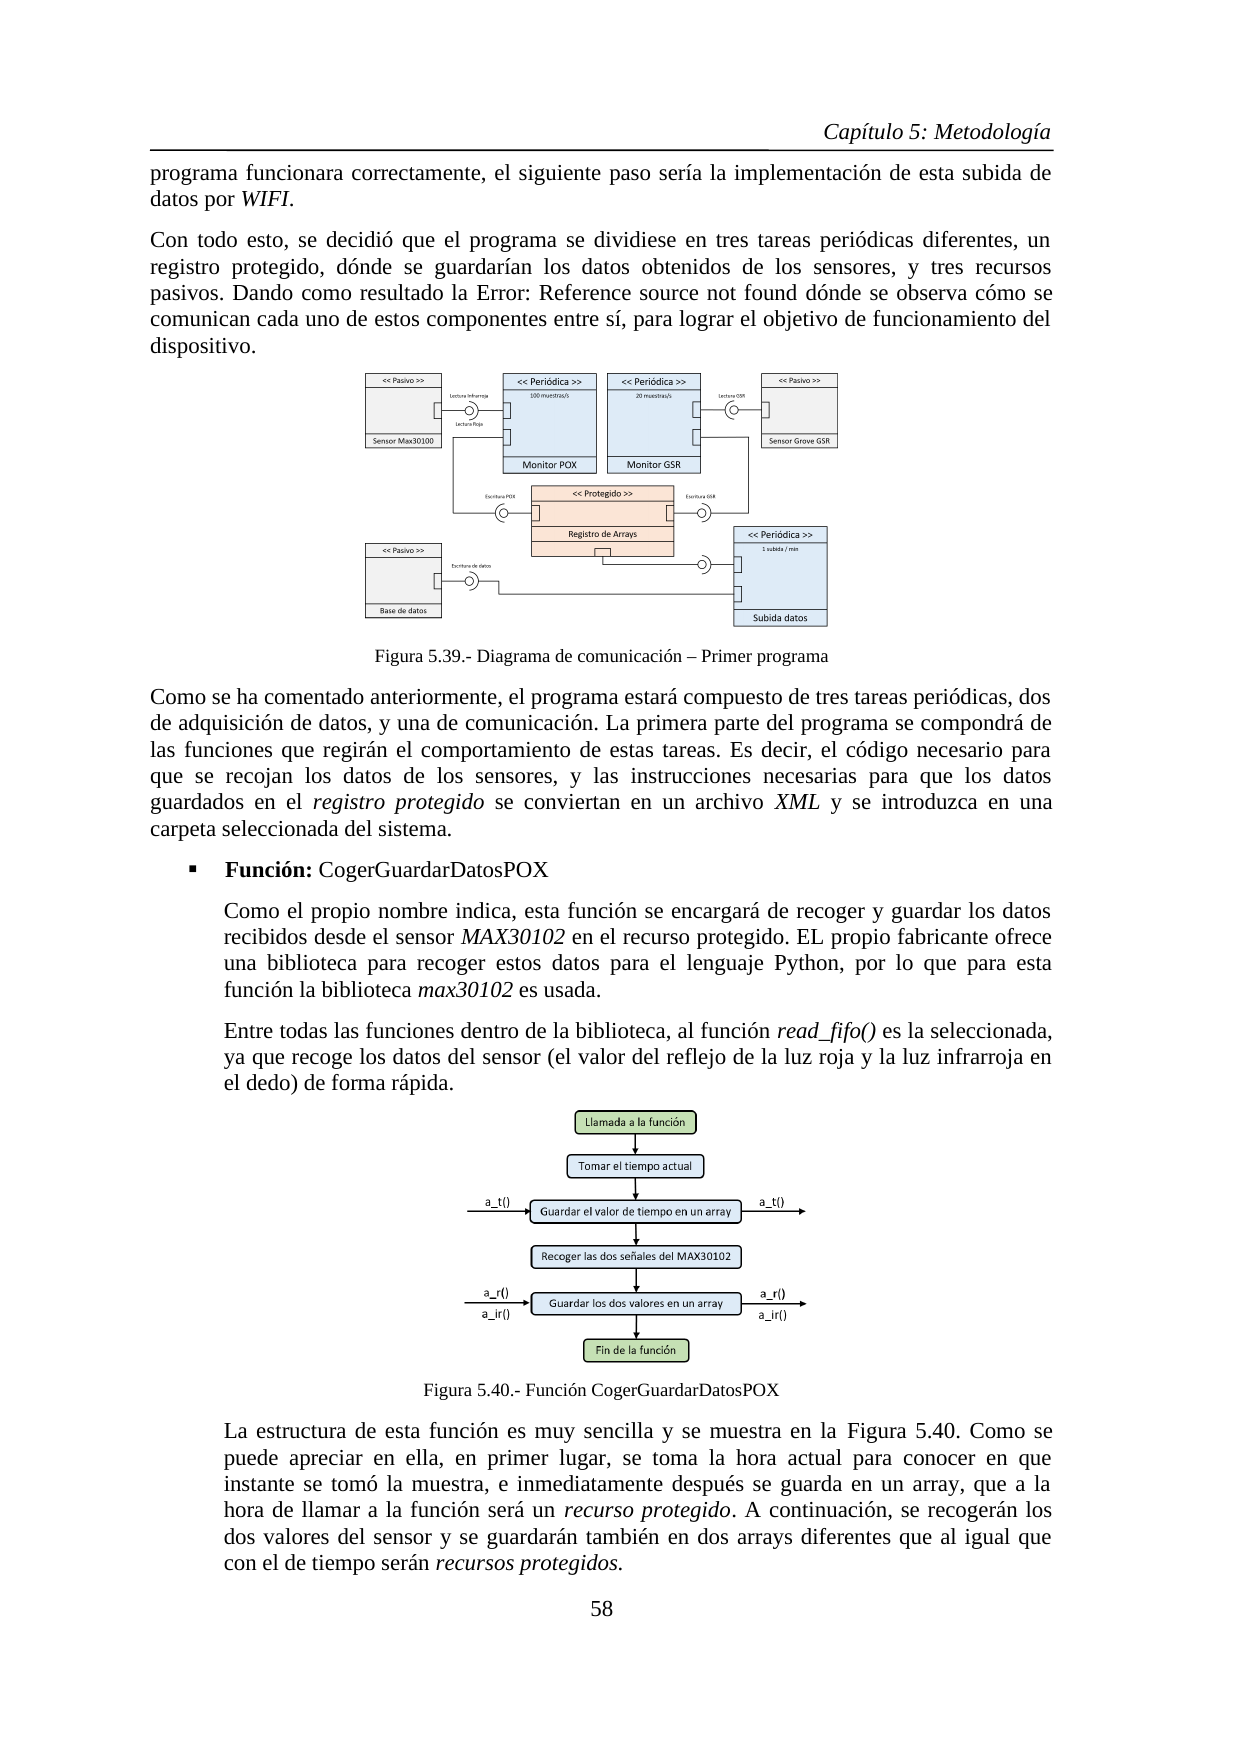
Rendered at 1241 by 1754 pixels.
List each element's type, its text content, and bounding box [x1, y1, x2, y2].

text Como se ha comentado anteriormente, el programa estará compuesto de tres tareas periódicas, dos de adquisición de datos, y una de comunicación. La primera parte del programa se compondrá de las funciones que regirán el comportamiento de estas tareas. Es decir, el código necesario para que se recojan los datos de los sensores, y las instrucciones necesarias para que los datos guardados en el registro protegido se conviertan en un archivo XML y se introduzca en una carpeta seleccionada del sistema. [150, 683, 1053, 841]
list Función: CogerGuardarDatosPOX [187, 856, 1053, 882]
text Figura 5.28.- Diagrama de comunicación – Primer programa [150, 644, 1053, 666]
text Como el propio nombre indica, esta función se encargará de recoger y guardar los datos recibidos desde el sensor MAX30102 en el recurso protegido. EL propio fabricante ofrece una biblioteca para recoger estos datos para el lenguaje Python, por lo que para esta función la biblioteca max30102 es usada. [223, 897, 1053, 1002]
text Entre todas las funciones dentro de la biblioteca, al función read_fifo() es la seleccionada, ya que recoge los datos del sensor (el valor del reflejo de la luz roja y la luz infrarroja en el dedo) de forma rápida. [223, 1017, 1053, 1096]
picture [464, 1110, 813, 1365]
picture [365, 372, 838, 630]
text Figura 5.29.- Función CogerGuardarDatosPOX [150, 1379, 1053, 1401]
